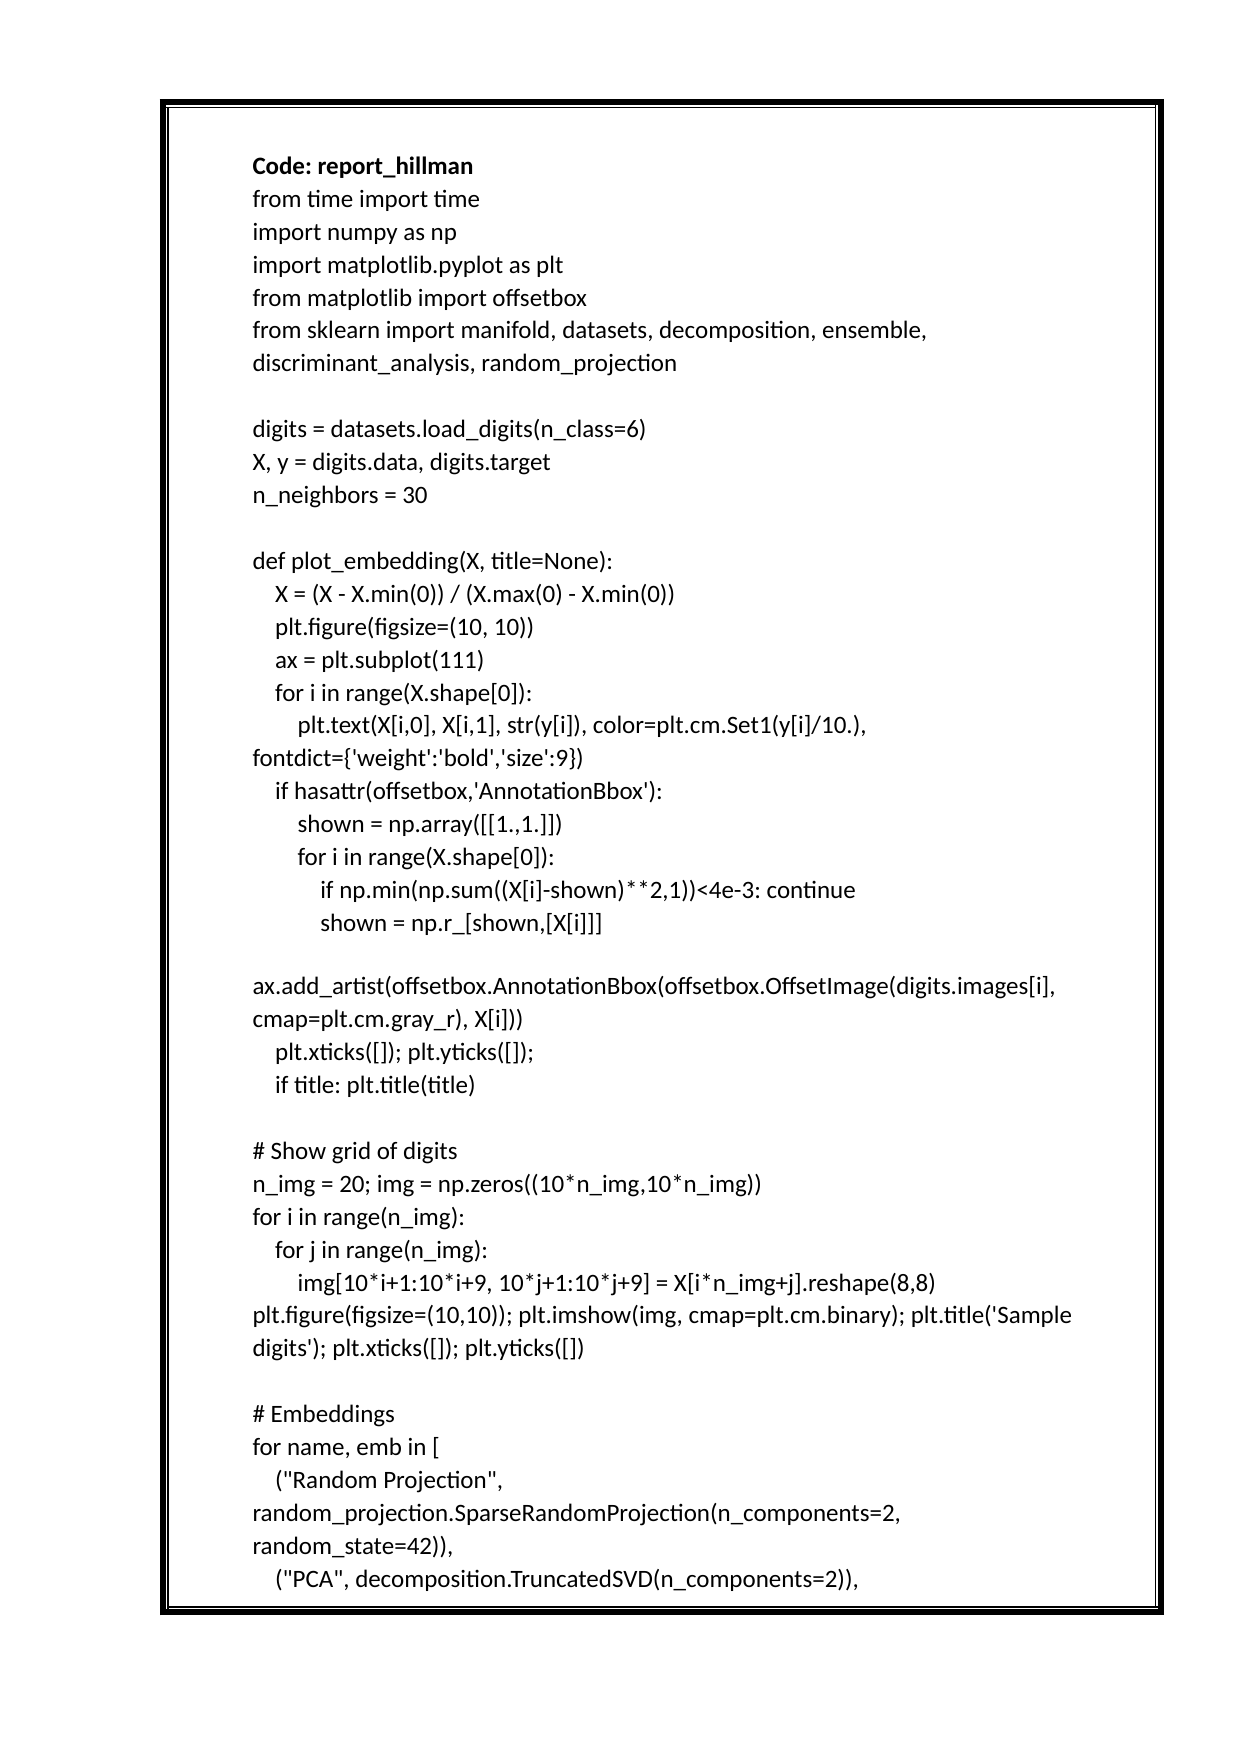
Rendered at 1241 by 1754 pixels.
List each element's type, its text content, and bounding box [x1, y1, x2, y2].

list for name, emb in [ [252, 1431, 1090, 1462]
list if hasattr(offsetbox,'AnnotationBbox'): [252, 775, 1090, 806]
list for i in range(n_img): [252, 1201, 1090, 1231]
list img[10*i+1:10*i+9, 10*j+1:10*j+9] = X[i*n_img+j].reshape(8,8) [252, 1267, 1090, 1297]
list n_neighbors = 30 [252, 479, 1090, 510]
list # Embeddings [252, 1398, 1090, 1429]
list shown = np.array([[1.,1.]]) [252, 808, 1090, 839]
list import matplotlib.pyplot as plt [252, 249, 1090, 279]
list def plot_embedding(X, title=None): [252, 545, 1090, 576]
list plt.text(X[i,0], X[i,1], str(y[i]), color=plt.cm.Set1(y[i]/10.), fontdict={'weight':'bold','size':9}) [252, 709, 1090, 773]
list ("Random Projection", random_projection.SparseRandomProjection(n_components=2, random_state=42)), [252, 1464, 1090, 1561]
list digits = datasets.load_digits(n_class=6) [252, 413, 1090, 444]
list plt.xticks([]); plt.yticks([]); [252, 1036, 1090, 1067]
list from time import time [252, 183, 1090, 213]
list # Show grid of digits [252, 1135, 1090, 1166]
list for i in range(X.shape[0]): [252, 841, 1090, 872]
list from matplotlib import offsetbox [252, 282, 1090, 312]
list ax.add_artist(offsetbox.AnnotationBbox(offsetbox.OffsetImage(digits.images[i], cmap=plt.cm.gray_r), X[i])) [252, 940, 1090, 1034]
list from sklearn import manifold, datasets, decomposition, ensemble, discriminant_analysis, random_projection [252, 314, 1090, 378]
list Code: report_hillman [252, 150, 1090, 181]
list if title: plt.title(title) [252, 1069, 1090, 1100]
list for j in range(n_img): [252, 1234, 1090, 1264]
list n_img = 20; img = np.zeros((10*n_img,10*n_img)) [252, 1168, 1090, 1198]
list shown = np.r_[shown,[X[i]]] [252, 907, 1090, 938]
list if np.min(np.sum((X[i]-shown)**2,1))<4e-3: continue [252, 874, 1090, 905]
list ax = plt.subplot(111) [252, 644, 1090, 674]
list plt.figure(figsize=(10, 10)) [252, 611, 1090, 641]
list plt.figure(figsize=(10,10)); plt.imshow(img, cmap=plt.cm.binary); plt.title('Sample digits'); plt.xticks([]); plt.yticks([]) [252, 1299, 1090, 1363]
list X, y = digits.data, digits.target [252, 446, 1090, 477]
list ("PCA", decomposition.TruncatedSVD(n_components=2)), [252, 1563, 1090, 1593]
list import numpy as np [252, 216, 1090, 246]
list for i in range(X.shape[0]): [252, 677, 1090, 707]
list X = (X - X.min(0)) / (X.max(0) - X.min(0)) [252, 578, 1090, 608]
